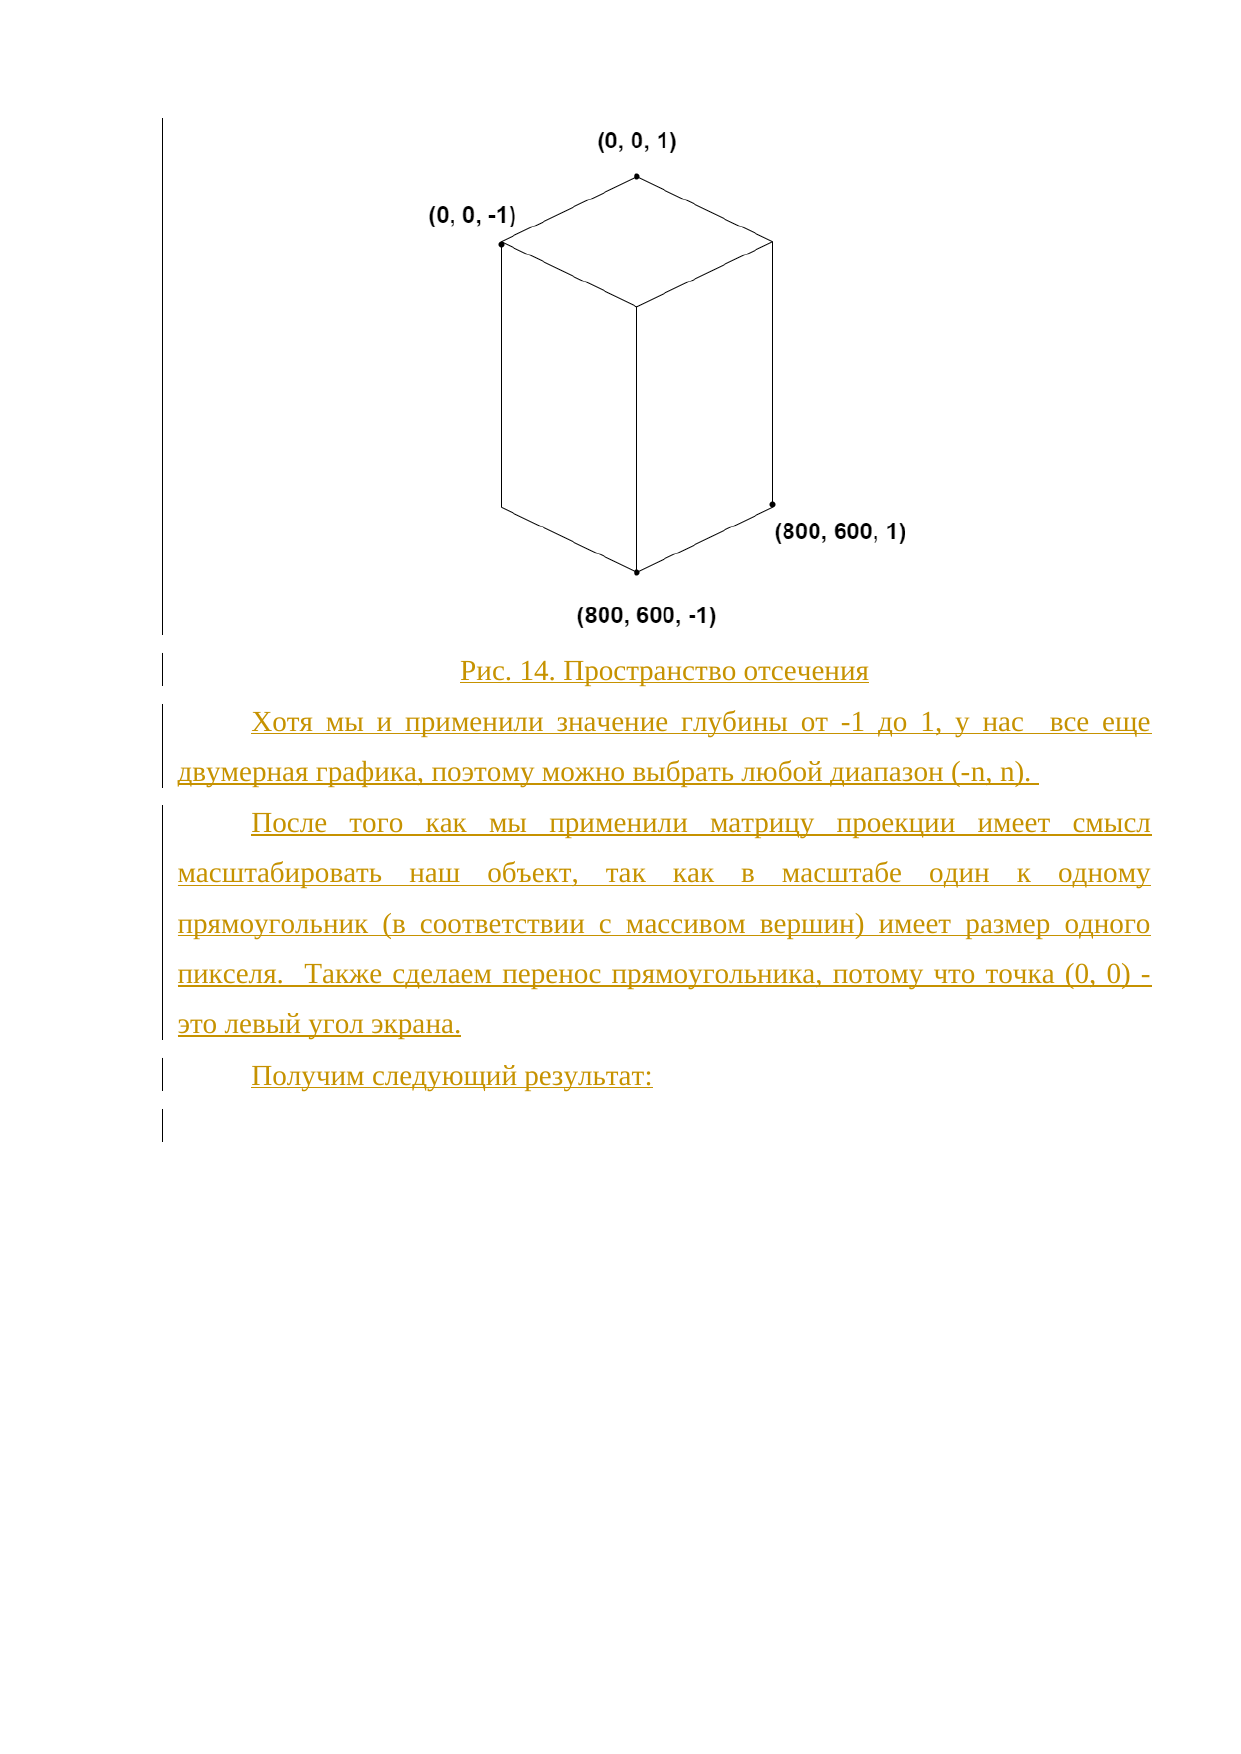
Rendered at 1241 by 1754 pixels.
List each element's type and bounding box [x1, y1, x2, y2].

picture [423, 118, 905, 635]
